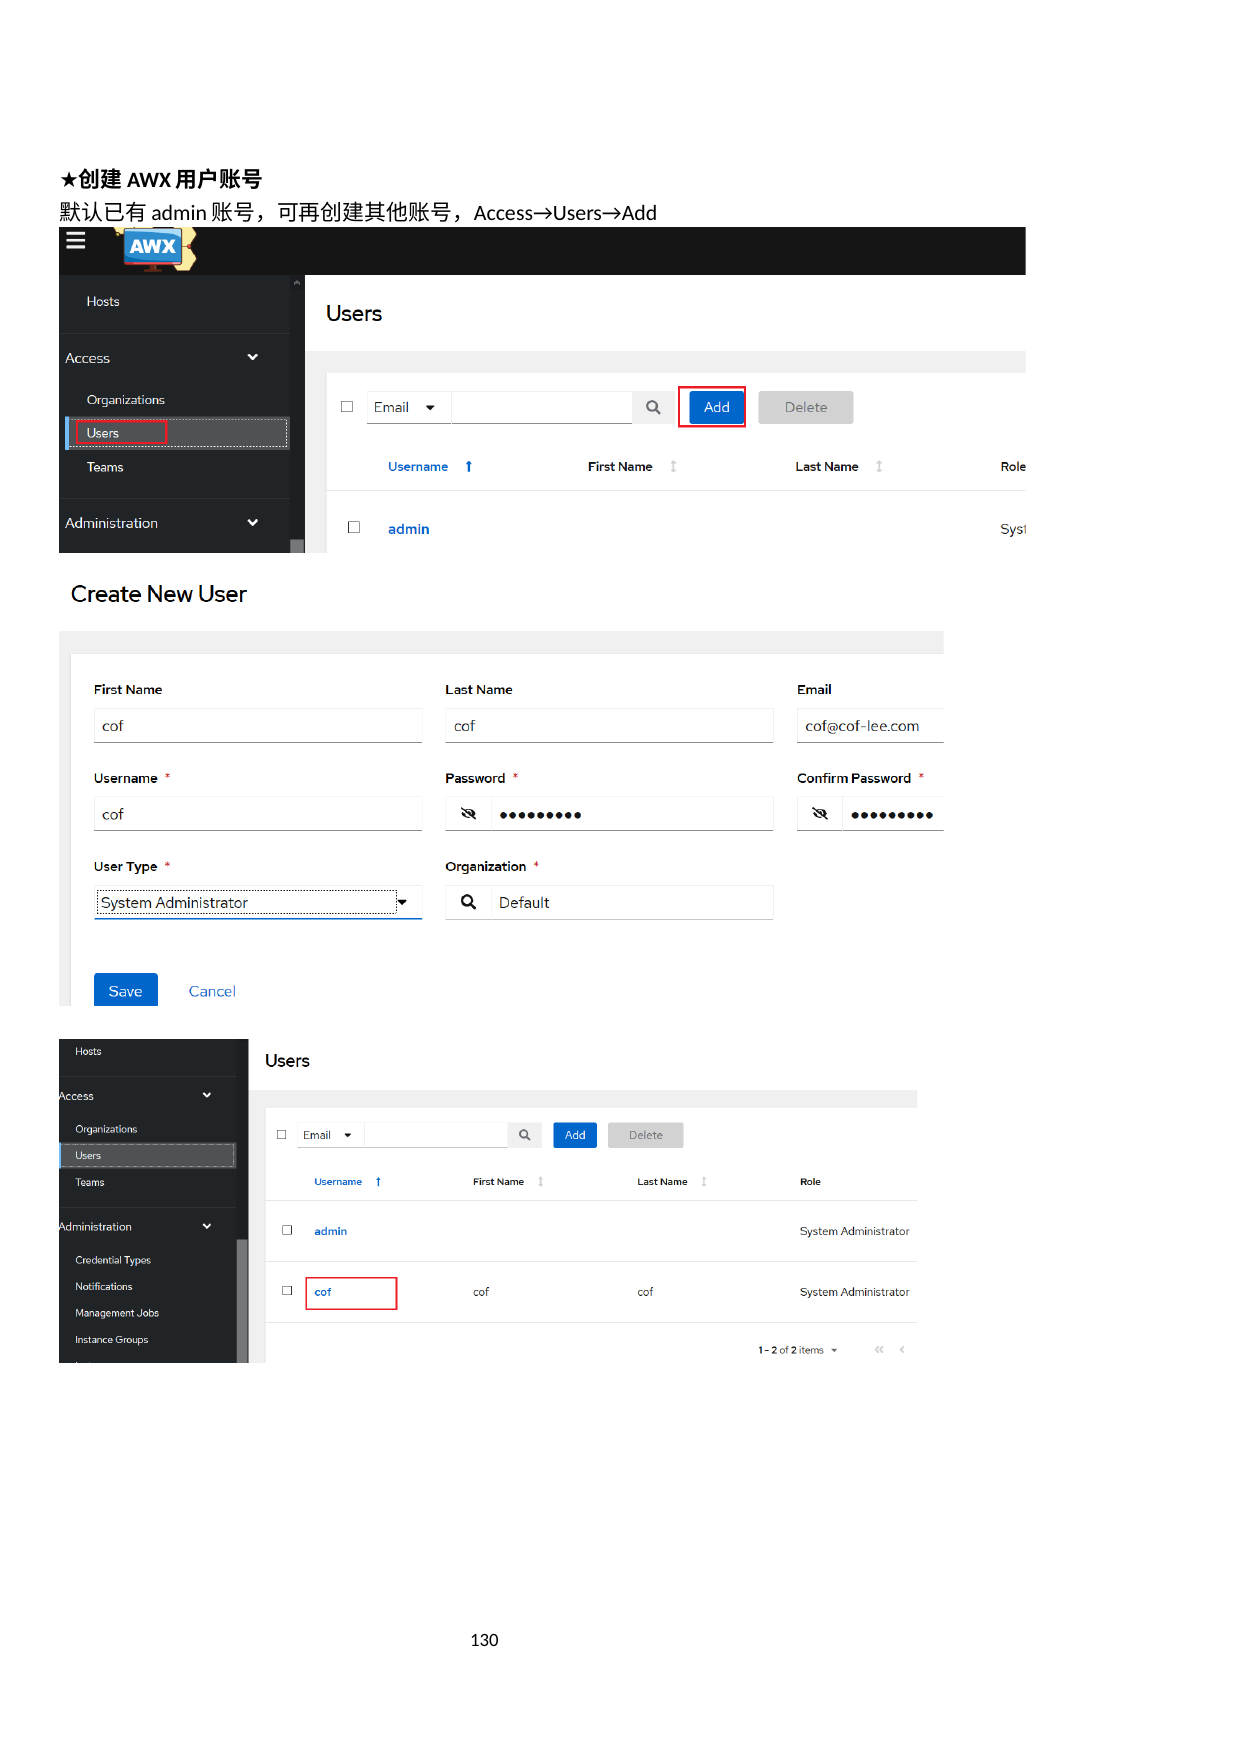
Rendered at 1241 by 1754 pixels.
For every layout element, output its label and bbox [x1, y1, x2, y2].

picture [59, 227, 1026, 553]
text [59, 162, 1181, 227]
picture [59, 584, 944, 1006]
picture [59, 1039, 918, 1363]
